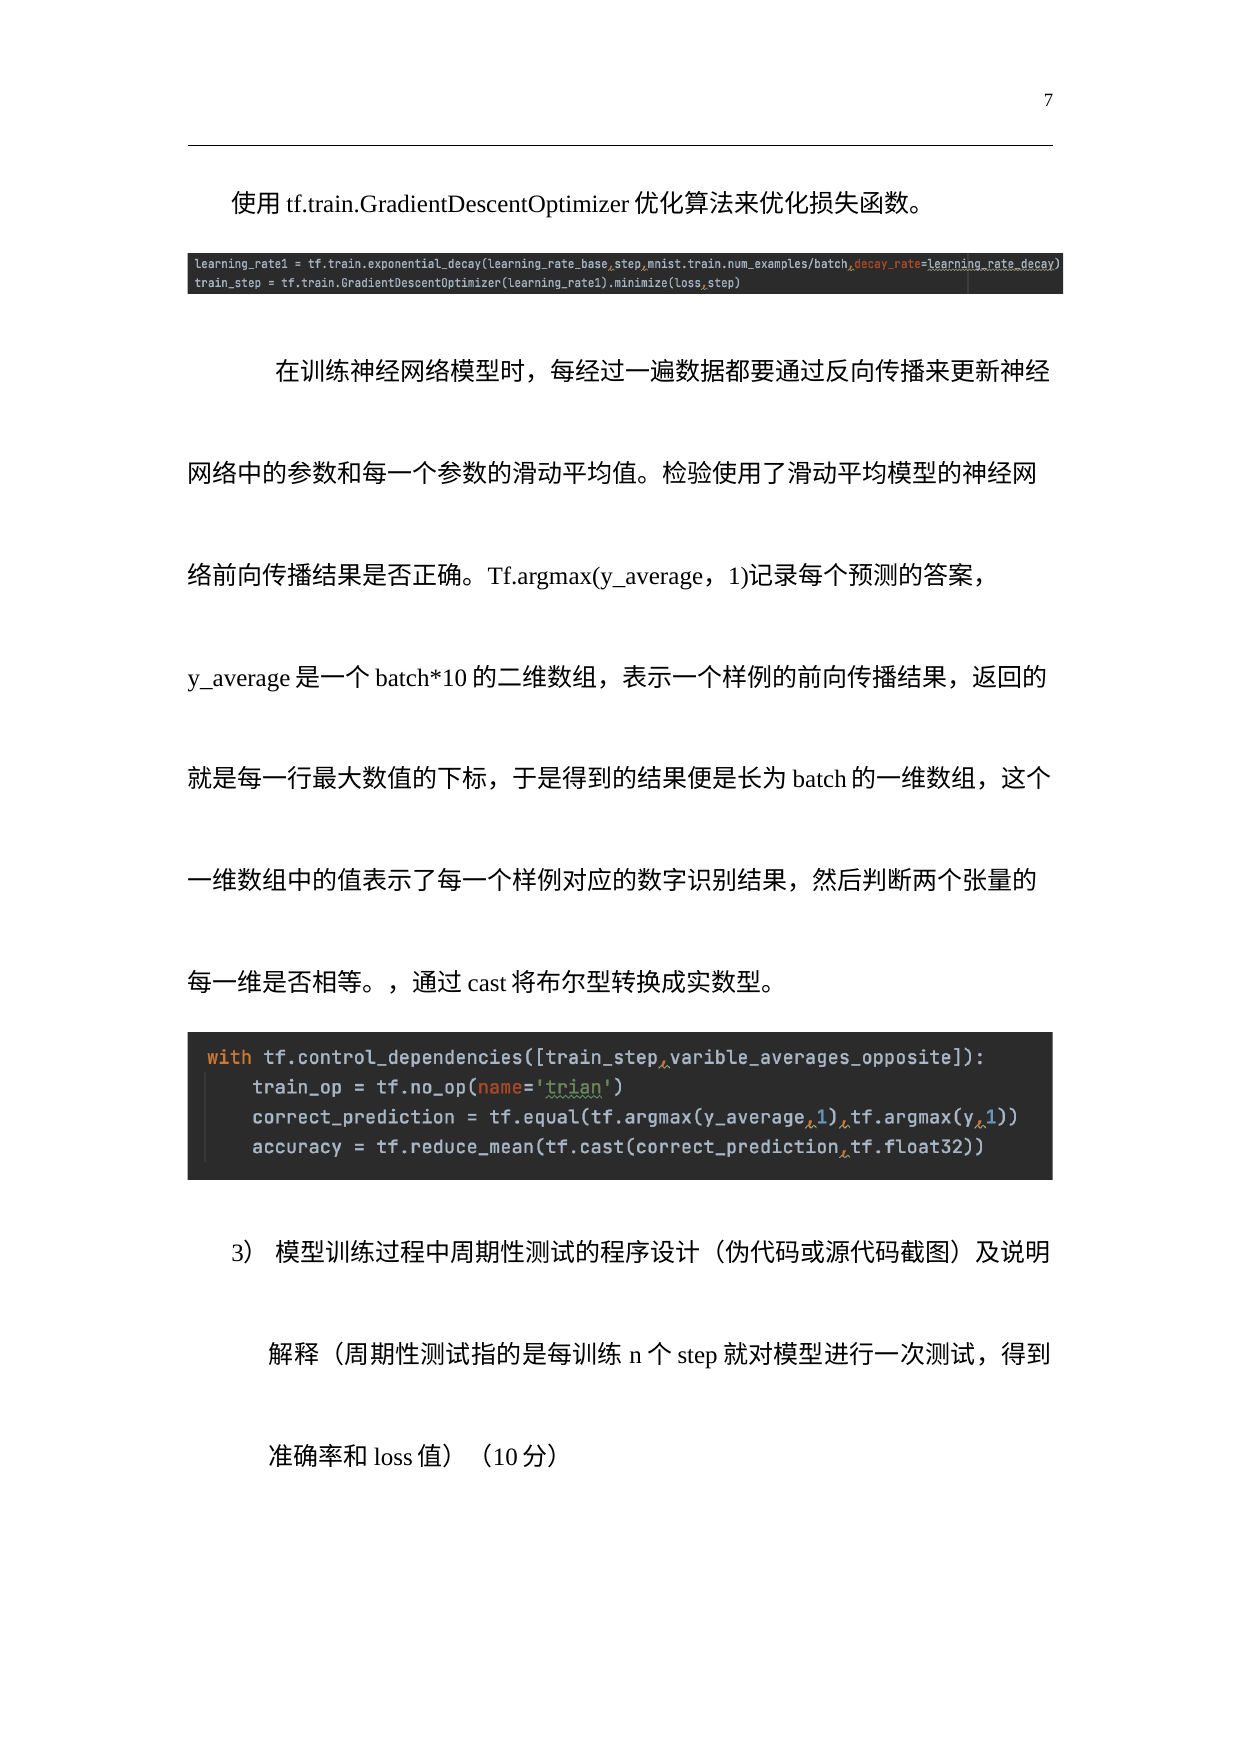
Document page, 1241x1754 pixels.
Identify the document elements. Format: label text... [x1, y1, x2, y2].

picture [187, 253, 1064, 294]
picture [187, 1032, 1053, 1180]
text 在训练神经网络模型时，每经过一遍数据都要通过反向传播来更新神经网络中的参数和每一个参数的滑动平均值。检验使用了滑动平均模型的神经网络前向传播结果是否正确。Tf.argmax(y_average，1)记录每个预测的答案，y_average是一个batch*10的二维数组，表示一个样例的前向传播结果，返回的就是每一行最大数值的下标，于是得到的结果便是长为batch的一维数组，这个一维数组中的值表示了每一个样例对应的数字识别结果，然后判断两个张量的每一维是否相等。，通过cast将布尔型转换成实数型。 [187, 336, 1053, 1015]
text 使用tf.train.GradientDescentOptimizer优化算法来优化损失函数。 [187, 167, 1053, 235]
list 模型训练过程中周期性测试的程序设计（伪代码或源代码截图）及说明解释（周期性测试指的是每训练n个step就对模型进行一次测试，得到准确率和loss值）（10分） [231, 1217, 1053, 1489]
